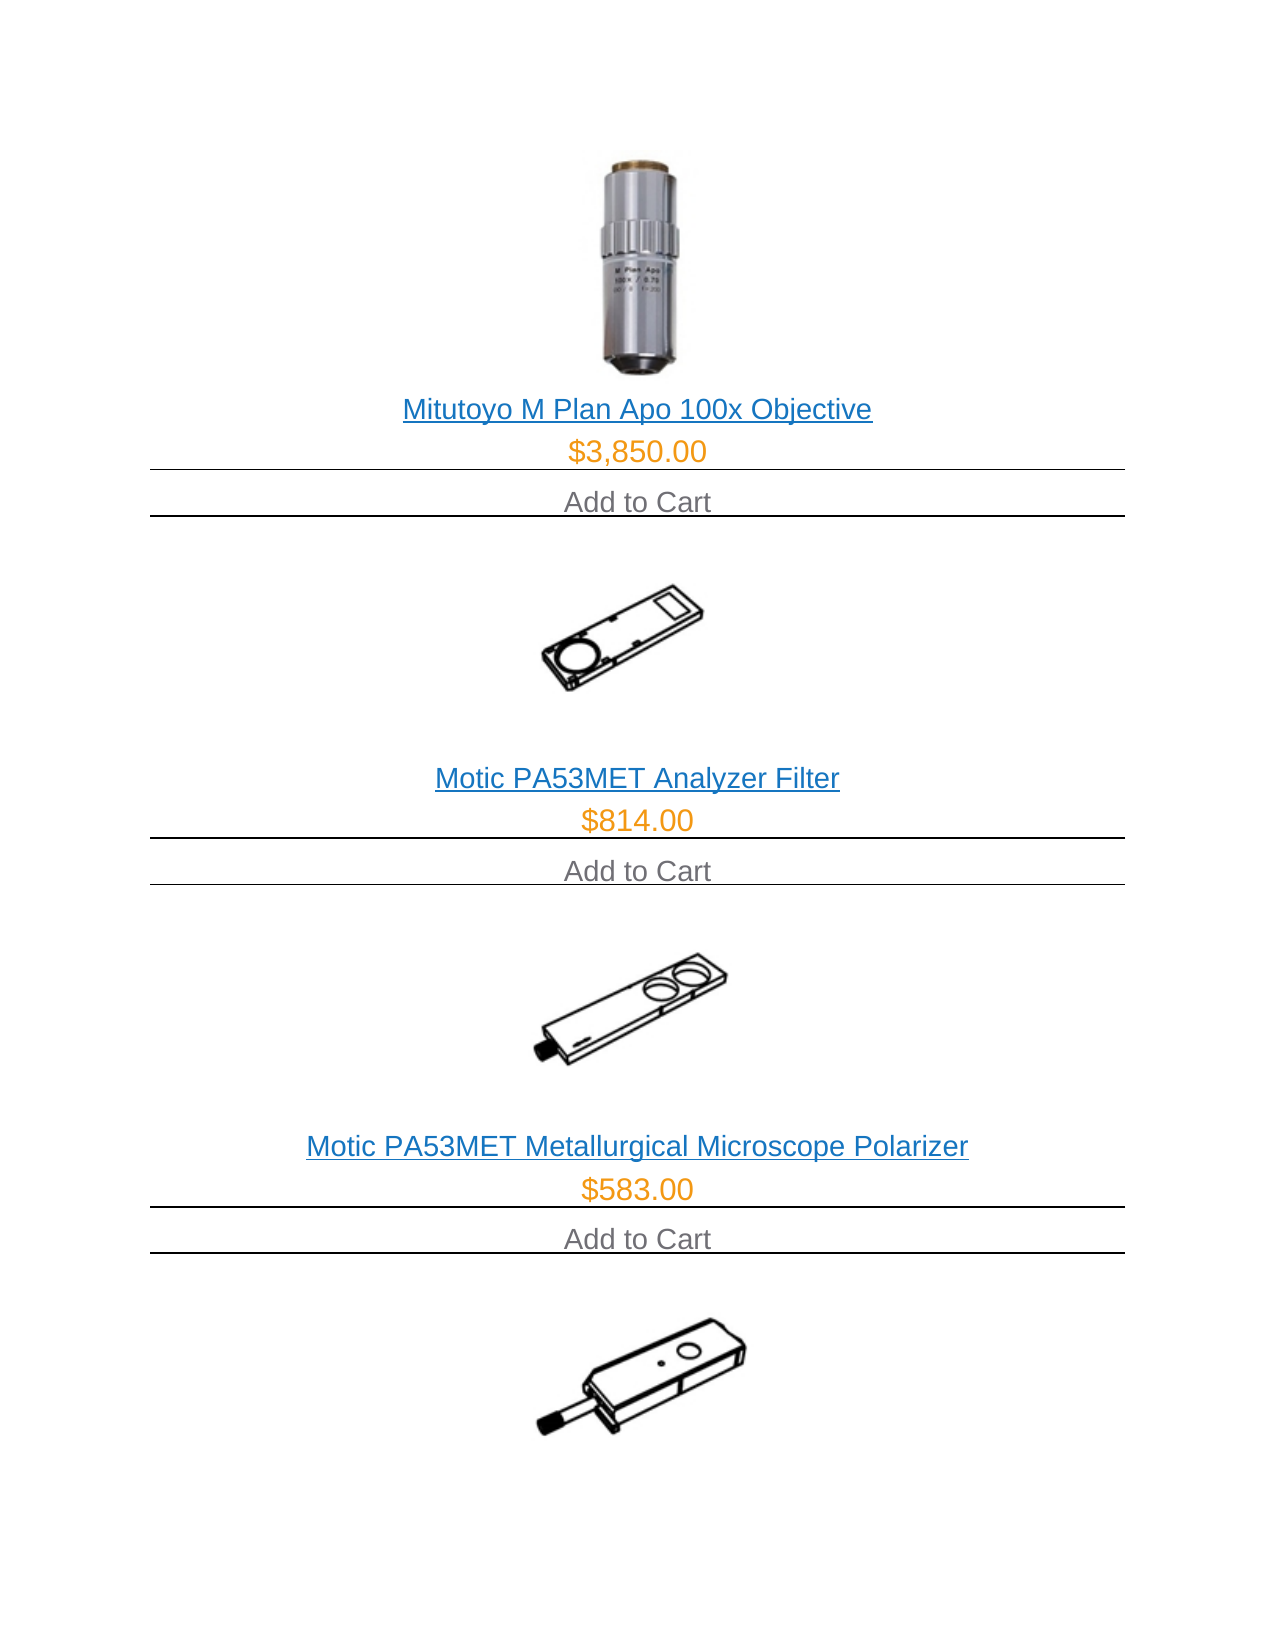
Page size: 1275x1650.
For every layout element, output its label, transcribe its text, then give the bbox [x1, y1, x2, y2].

picture [520, 150, 755, 385]
text $3,850.00 [150, 433, 1125, 469]
picture [520, 887, 755, 1122]
text Mitutoyo M Plan Apo 100x Objective [150, 392, 1125, 426]
text Add to Cart [150, 854, 1125, 884]
text Add to Cart [150, 485, 1125, 515]
picture [520, 518, 755, 753]
text $814.00 [150, 802, 1125, 837]
text Motic PA53MET Analyzer Filter [150, 761, 1125, 794]
text Motic PA53MET Metallurgical Microscope Polarizer [150, 1129, 1125, 1163]
text $583.00 [150, 1171, 1125, 1206]
text Add to Cart [150, 1222, 1125, 1252]
picture [520, 1256, 755, 1491]
